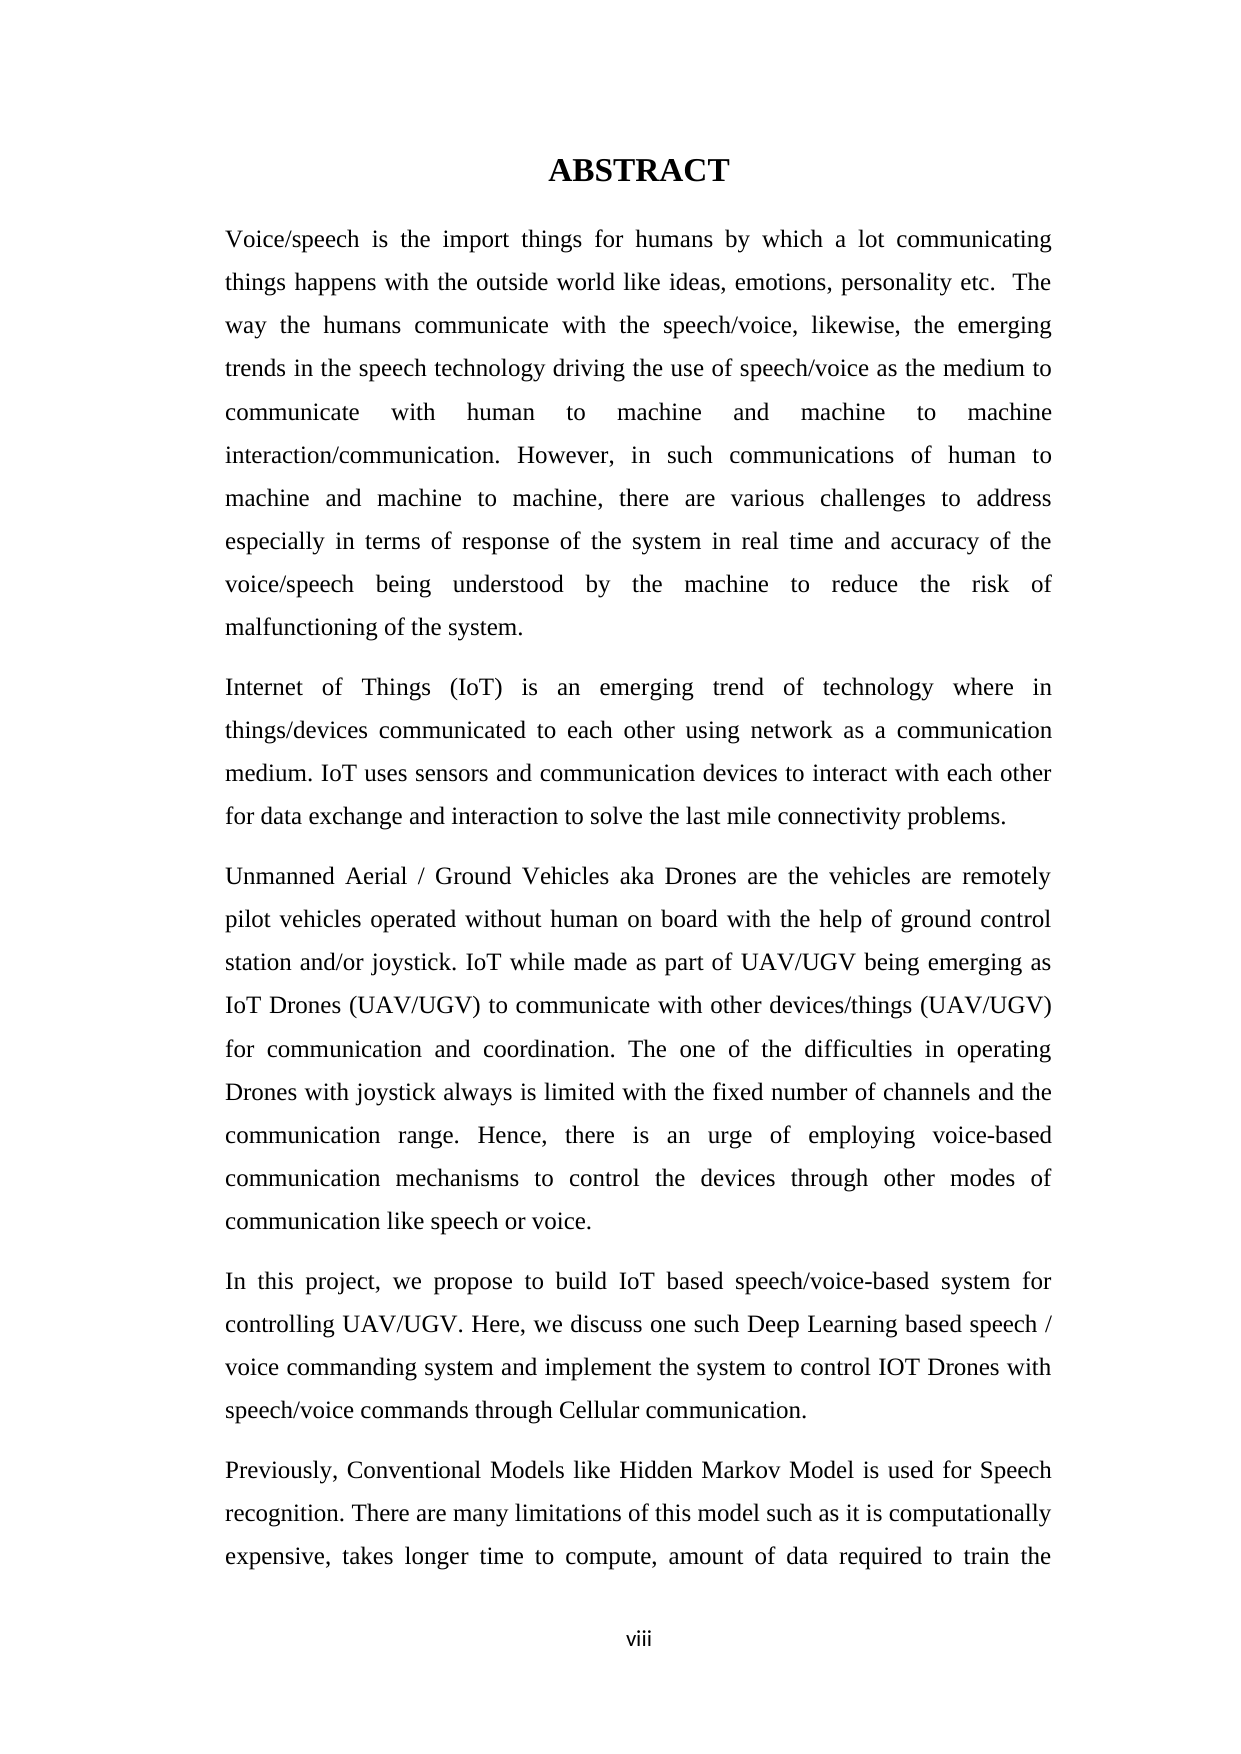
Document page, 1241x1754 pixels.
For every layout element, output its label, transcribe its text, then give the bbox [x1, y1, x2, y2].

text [225, 1455, 1053, 1570]
text Internet of Things (IoT) is an emerging trend of technology where in things/devices communicated to each other using network as a communication medium. IoT uses sensors and communication devices to interact with each other for data exchange and interaction to solve the last mile connectivity problems. [225, 672, 1053, 830]
text ABSTRACT [225, 150, 1053, 188]
text Voice/speech is the import things for humans by which a lot communicating things happens with the outside world like ideas, emotions, personality etc. The way the humans communicate with the speech/voice, likewise, the emerging trends in the speech technology driving the use of speech/voice as the medium to communicate with human to machine and machine to machine interaction/communication. However, in such communications of human to machine and machine to machine, there are various challenges to address especially in terms of response of the system in real time and accuracy of the voice/speech being understood by the machine to reduce the risk of malfunctioning of the system. [225, 224, 1053, 641]
text Unmanned Aerial / Ground Vehicles aka Drones are the vehicles are remotely pilot vehicles operated without human on board with the help of ground control station and/or joystick. IoT while made as part of UAV/UGV being emerging as IoT Drones (UAV/UGV) to communicate with other devices/things (UAV/UGV) for communication and coordination. The one of the difficulties in operating Drones with joystick always is limited with the fixed number of channels and the communication range. Hence, there is an urge of employing voice-based communication mechanisms to control the devices through other modes of communication like speech or voice. [225, 861, 1053, 1235]
text In this project, we propose to build IoT based speech/voice-based system for controlling UAV/UGV. Here, we discuss one such Deep Learning based speech / voice commanding system and implement the system to control IOT Drones with speech/voice commands through Cellular communication. [225, 1266, 1053, 1424]
